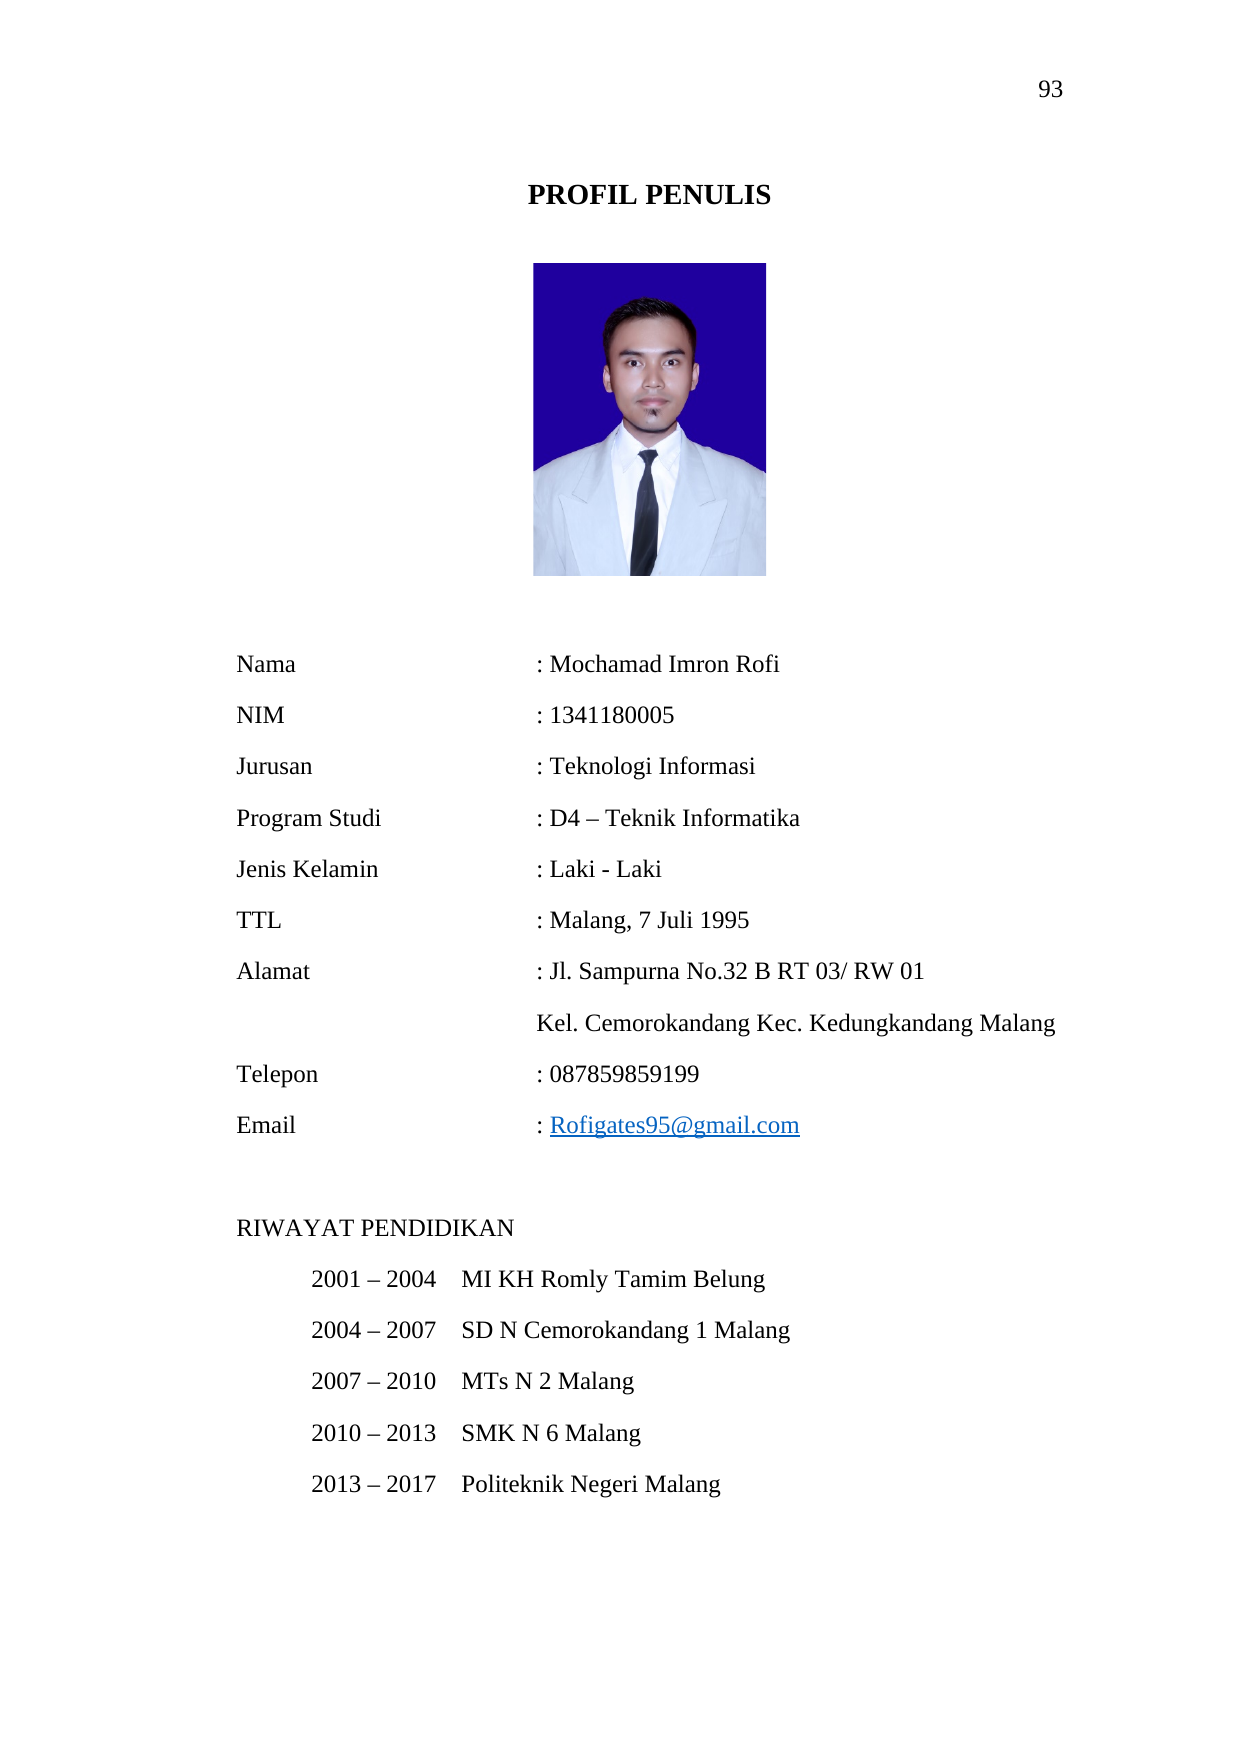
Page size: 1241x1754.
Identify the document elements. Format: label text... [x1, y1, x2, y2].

text Email : Rofigates95@gmail.com [236, 1110, 1063, 1139]
text Jurusan : Teknologi Informasi [236, 751, 1063, 780]
text 2007 – 2010 MTs N 2 Malang [236, 1366, 1063, 1395]
text NIM : 1341180005 [236, 700, 1063, 729]
text Alamat : Jl. Sampurna No.32 B RT 03/ RW 01 [236, 956, 1063, 985]
text Kel. Cemorokandang Kec. Kedungkandang Malang [461, 1008, 1063, 1036]
text TTL : Malang, 7 Juli 1995 [236, 905, 1063, 934]
text RIWAYAT PENDIDIKAN [236, 1213, 1063, 1241]
text 2013 – 2017 Politeknik Negeri Malang [236, 1469, 1063, 1498]
text 2004 – 2007 SD N Cemorokandang 1 Malang [236, 1315, 1063, 1344]
picture [533, 263, 767, 576]
text Nama : Mochamad Imron Rofi [236, 649, 1063, 678]
text Jenis Kelamin : Laki - Laki [236, 854, 1063, 883]
text 2001 – 2004 MI KH Romly Tamim Belung [236, 1264, 1063, 1293]
subtitle PROFIL PENULIS [236, 177, 1063, 211]
text 2010 – 2013 SMK N 6 Malang [236, 1418, 1063, 1446]
text Telepon : 087859859199 [236, 1059, 1063, 1088]
text Program Studi : D4 – Teknik Informatika [236, 803, 1063, 831]
